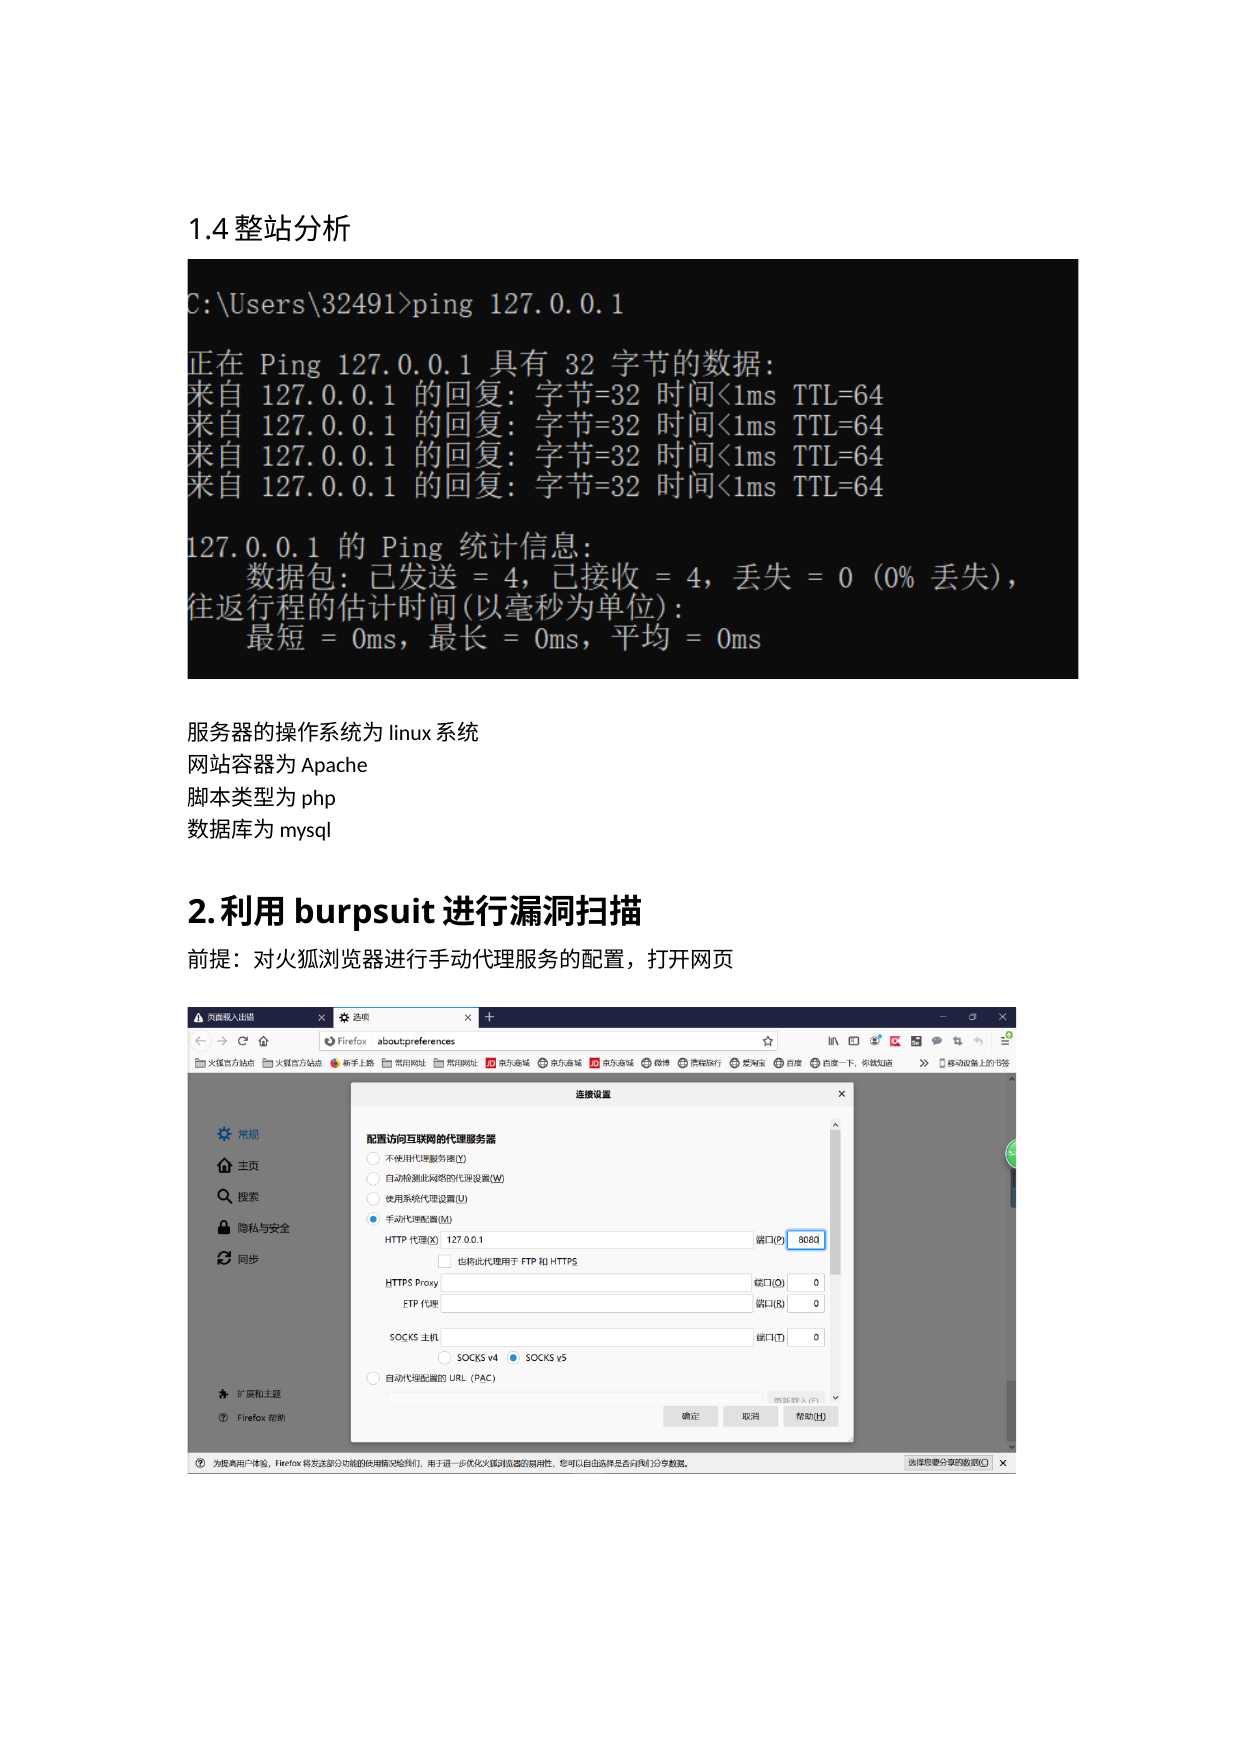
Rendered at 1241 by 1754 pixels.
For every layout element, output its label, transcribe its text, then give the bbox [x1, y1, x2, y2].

picture [187, 259, 1079, 679]
text 服务器的操作系统为linux系统 [187, 714, 1053, 747]
list 利用burpsuit进行漏洞扫描 [187, 877, 1053, 942]
text 数据库为mysql [187, 812, 1053, 844]
picture [187, 1007, 1017, 1474]
text 网站容器为Apache [187, 747, 1053, 779]
list 前提：对火狐浏览器进行手动代理服务的配置，打开网页 [187, 942, 1053, 974]
text 脚本类型为php [187, 779, 1053, 812]
list 1.4整站分析 [187, 194, 1053, 259]
